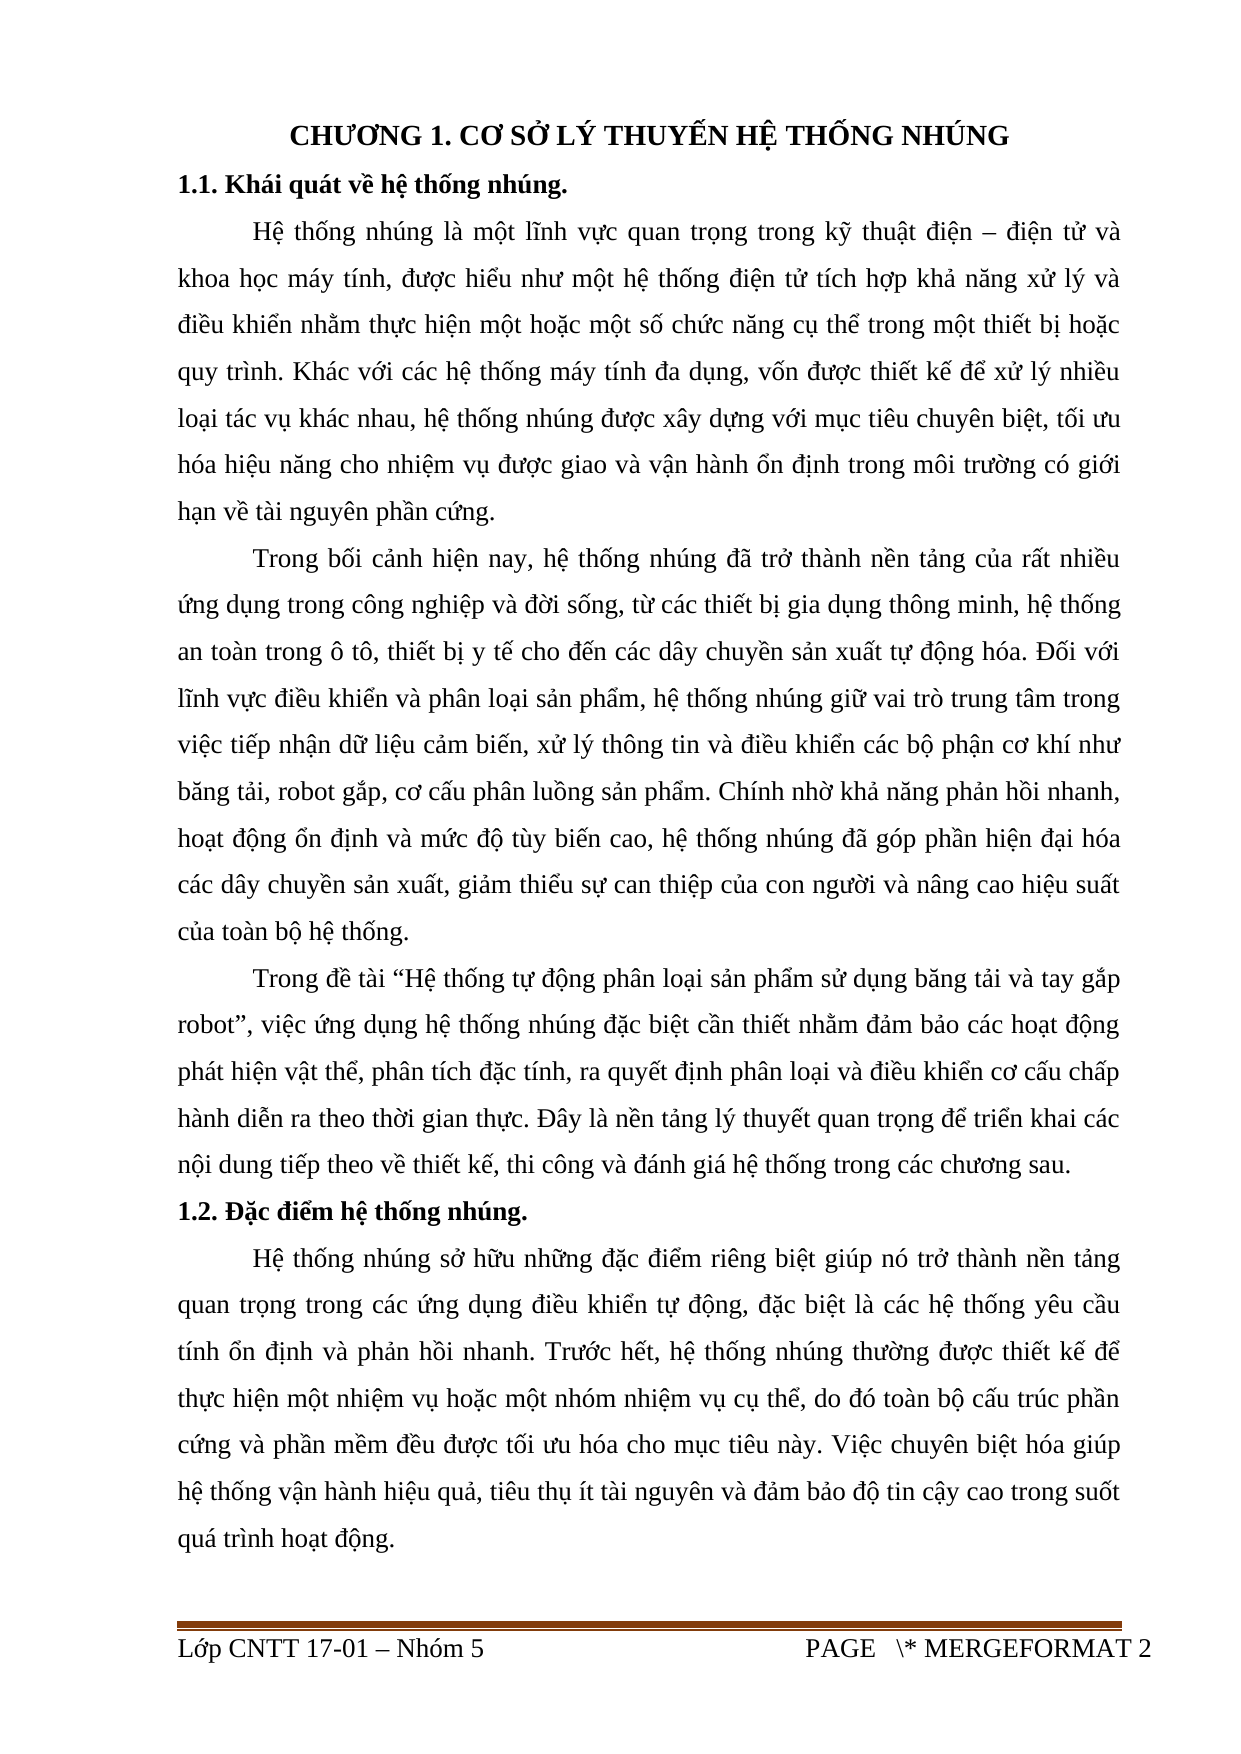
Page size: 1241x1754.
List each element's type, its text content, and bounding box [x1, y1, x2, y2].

text Trong bối cảnh hiện nay, hệ thống nhúng đã trở thành nền tảng của rất nhiều ứng dụng trong công nghiệp và đời sống, từ các thiết bị gia dụng thông minh, hệ thống an toàn trong ô tô, thiết bị y tế cho đến các dây chuyền sản xuất tự động hóa. Đối với lĩnh vực điều khiển và phân loại sản phẩm, hệ thống nhúng giữ vai trò trung tâm trong việc tiếp nhận dữ liệu cảm biến, xử lý thông tin và điều khiển các bộ phận cơ khí như băng tải, robot gắp, cơ cấu phân luồng sản phẩm. Chính nhờ khả năng phản hồi nhanh, hoạt động ổn định và mức độ tùy biến cao, hệ thống nhúng đã góp phần hiện đại hóa các dây chuyền sản xuất, giảm thiểu sự can thiệp của con người và nâng cao hiệu suất của toàn bộ hệ thống. [177, 542, 1122, 946]
subtitle 1.1. Khái quát về hệ thống nhúng. [177, 168, 1122, 199]
subtitle 1.2. Đặc điểm hệ thống nhúng. [177, 1195, 1122, 1226]
text Hệ thống nhúng là một lĩnh vực quan trọng trong kỹ thuật điện – điện tử và khoa học máy tính, được hiểu như một hệ thống điện tử tích hợp khả năng xử lý và điều khiển nhằm thực hiện một hoặc một số chức năng cụ thể trong một thiết bị hoặc quy trình. Khác với các hệ thống máy tính đa dụng, vốn được thiết kế để xử lý nhiều loại tác vụ khác nhau, hệ thống nhúng được xây dựng với mục tiêu chuyên biệt, tối ưu hóa hiệu năng cho nhiệm vụ được giao và vận hành ổn định trong môi trường có giới hạn về tài nguyên phần cứng. [177, 215, 1122, 526]
text Hệ thống nhúng sở hữu những đặc điểm riêng biệt giúp nó trở thành nền tảng quan trọng trong các ứng dụng điều khiển tự động, đặc biệt là các hệ thống yêu cầu tính ổn định và phản hồi nhanh. Trước hết, hệ thống nhúng thường được thiết kế để thực hiện một nhiệm vụ hoặc một nhóm nhiệm vụ cụ thể, do đó toàn bộ cấu trúc phần cứng và phần mềm đều được tối ưu hóa cho mục tiêu này. Việc chuyên biệt hóa giúp hệ thống vận hành hiệu quả, tiêu thụ ít tài nguyên và đảm bảo độ tin cậy cao trong suốt quá trình hoạt động. [177, 1242, 1122, 1553]
text Trong đề tài “Hệ thống tự động phân loại sản phẩm sử dụng băng tải và tay gắp robot”, việc ứng dụng hệ thống nhúng đặc biệt cần thiết nhằm đảm bảo các hoạt động phát hiện vật thể, phân tích đặc tính, ra quyết định phân loại và điều khiển cơ cấu chấp hành diễn ra theo thời gian thực. Đây là nền tảng lý thuyết quan trọng để triển khai các nội dung tiếp theo về thiết kế, thi công và đánh giá hệ thống trong các chương sau. [177, 962, 1122, 1179]
subtitle CHƯƠNG 1. CƠ SỞ LÝ THUYẾN HỆ THỐNG NHÚNG [177, 118, 1122, 152]
